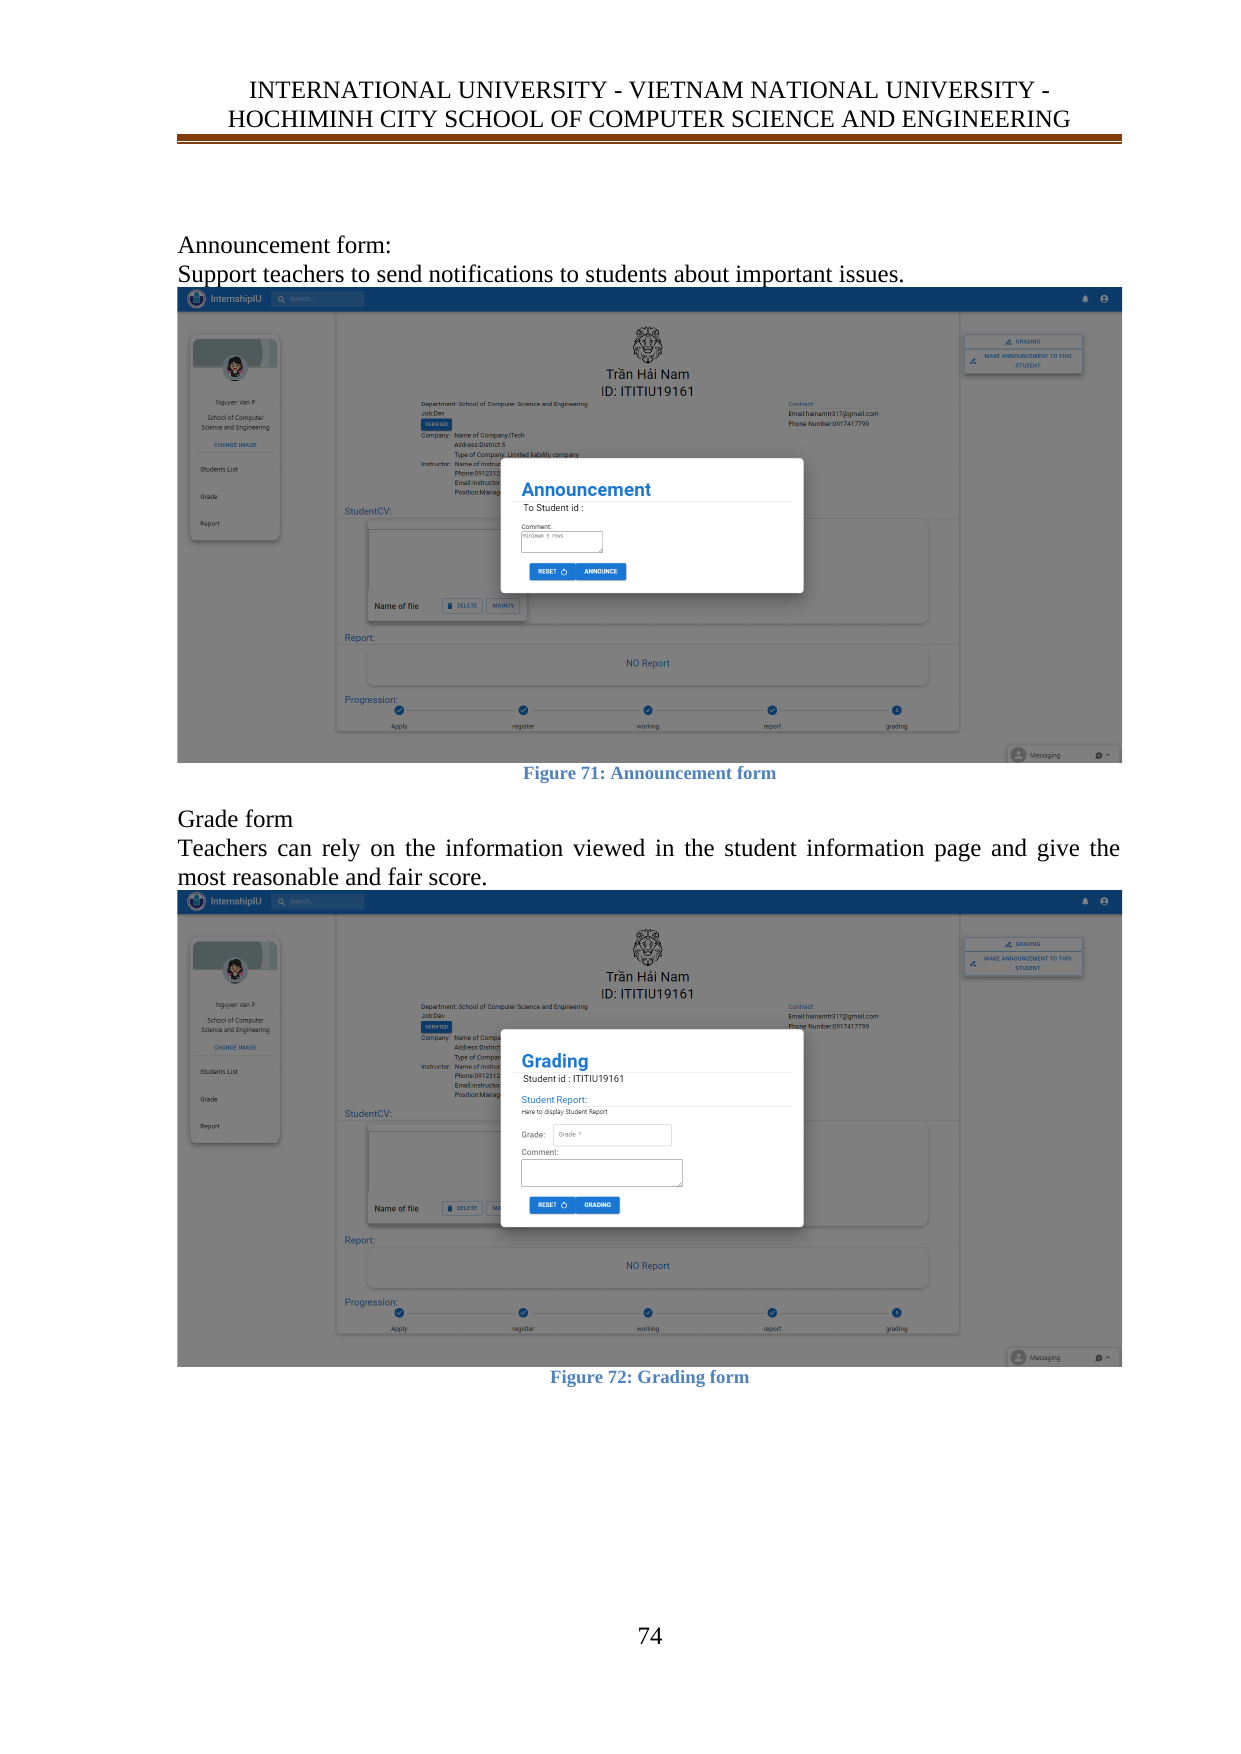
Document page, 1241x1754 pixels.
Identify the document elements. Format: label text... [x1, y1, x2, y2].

text Announcement form: [177, 230, 1122, 259]
text Teachers can rely on the information viewed in the student information page and give the most reasonable and fair score. [177, 833, 1122, 890]
picture [177, 890, 1123, 1367]
picture [177, 287, 1123, 763]
text Support teachers to send notifications to students about important issues. [177, 259, 1122, 287]
text Grade form [177, 804, 1122, 833]
